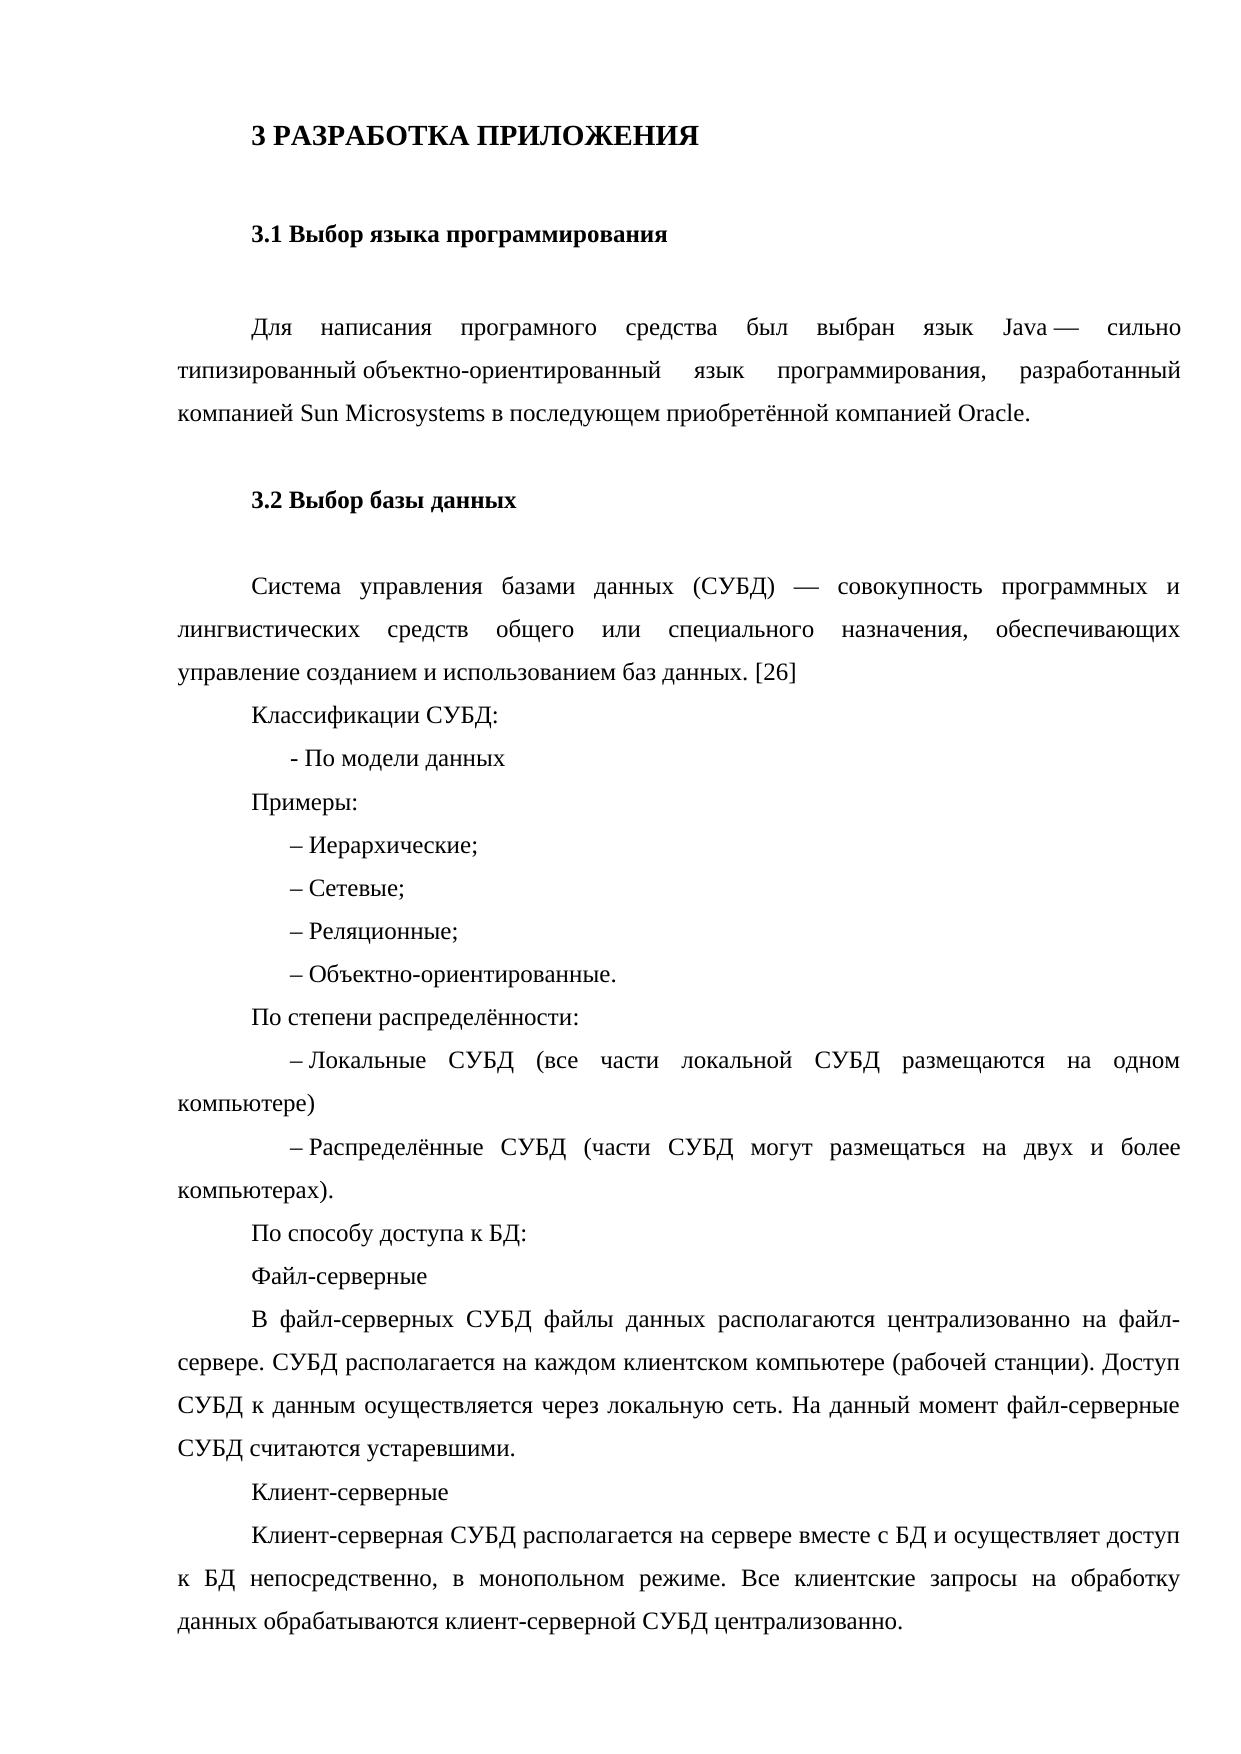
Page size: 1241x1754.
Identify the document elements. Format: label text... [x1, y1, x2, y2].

text Для написания програмного средства был выбран язык Java — сильно типизированный объектно-ориентированный язык программирования, разработанный компанией Sun Microsystems в последующем приобретённой компанией Oracle. [177, 384, 1181, 427]
text 3 РАЗРАБОТКА ПРИЛОЖЕНИЯ [177, 118, 1181, 152]
text 3.2 Выбор базы данных [177, 485, 1181, 513]
list Распределённые СУБД (части СУБД могут размещаться на двух и более компьютерах). [177, 1132, 1181, 1203]
list Реляционные; [177, 916, 1181, 945]
text Клиент-серверная СУБД располагается на сервере вместе с БД и осуществляет доступ к БД непосредственно, в монопольном режиме. Все клиентские запросы на обработку данных обрабатываются клиент-серверной СУБД централизованно. [177, 1520, 1181, 1635]
text 3.1 Выбор языка программирования [177, 219, 1181, 247]
list Локальные СУБД (все части локальной СУБД размещаются на одном компьютере) [177, 1045, 1181, 1117]
list По модели данных [177, 743, 1181, 772]
text Классификации СУБД: [177, 700, 1181, 729]
text Файл-серверные [177, 1261, 1181, 1290]
list Сетевые; [177, 873, 1181, 902]
text По степени распределённости: [251, 1002, 1181, 1031]
text Примеры: [177, 787, 1181, 815]
list Иерархические; [177, 830, 1181, 858]
text В файл-серверных СУБД файлы данных располагаются централизованно на файл-сервере. СУБД располагается на каждом клиентском компьютере (рабочей станции). Доступ СУБД к данным осуществляется через локальную сеть. На данный момент файл-серверные СУБД считаются устаревшими. [177, 1304, 1181, 1462]
text Клиент-серверные [177, 1477, 1181, 1505]
text Для написания програмного средства был выбран язык Java — сильно типизированный объектно-ориентированный язык программирования, разработанный компанией Sun Microsystems в последующем приобретённой компанией Oracle. [177, 312, 1181, 355]
text По способу доступа к БД: [251, 1218, 1181, 1247]
list Объектно-ориентированные. [177, 959, 1181, 988]
text Система управления базами данных (СУБД) — совокупность программных и лингвистических средств общего или специального назначения, обеспечивающих управление созданием и использованием баз данных. [26] [177, 571, 1181, 686]
